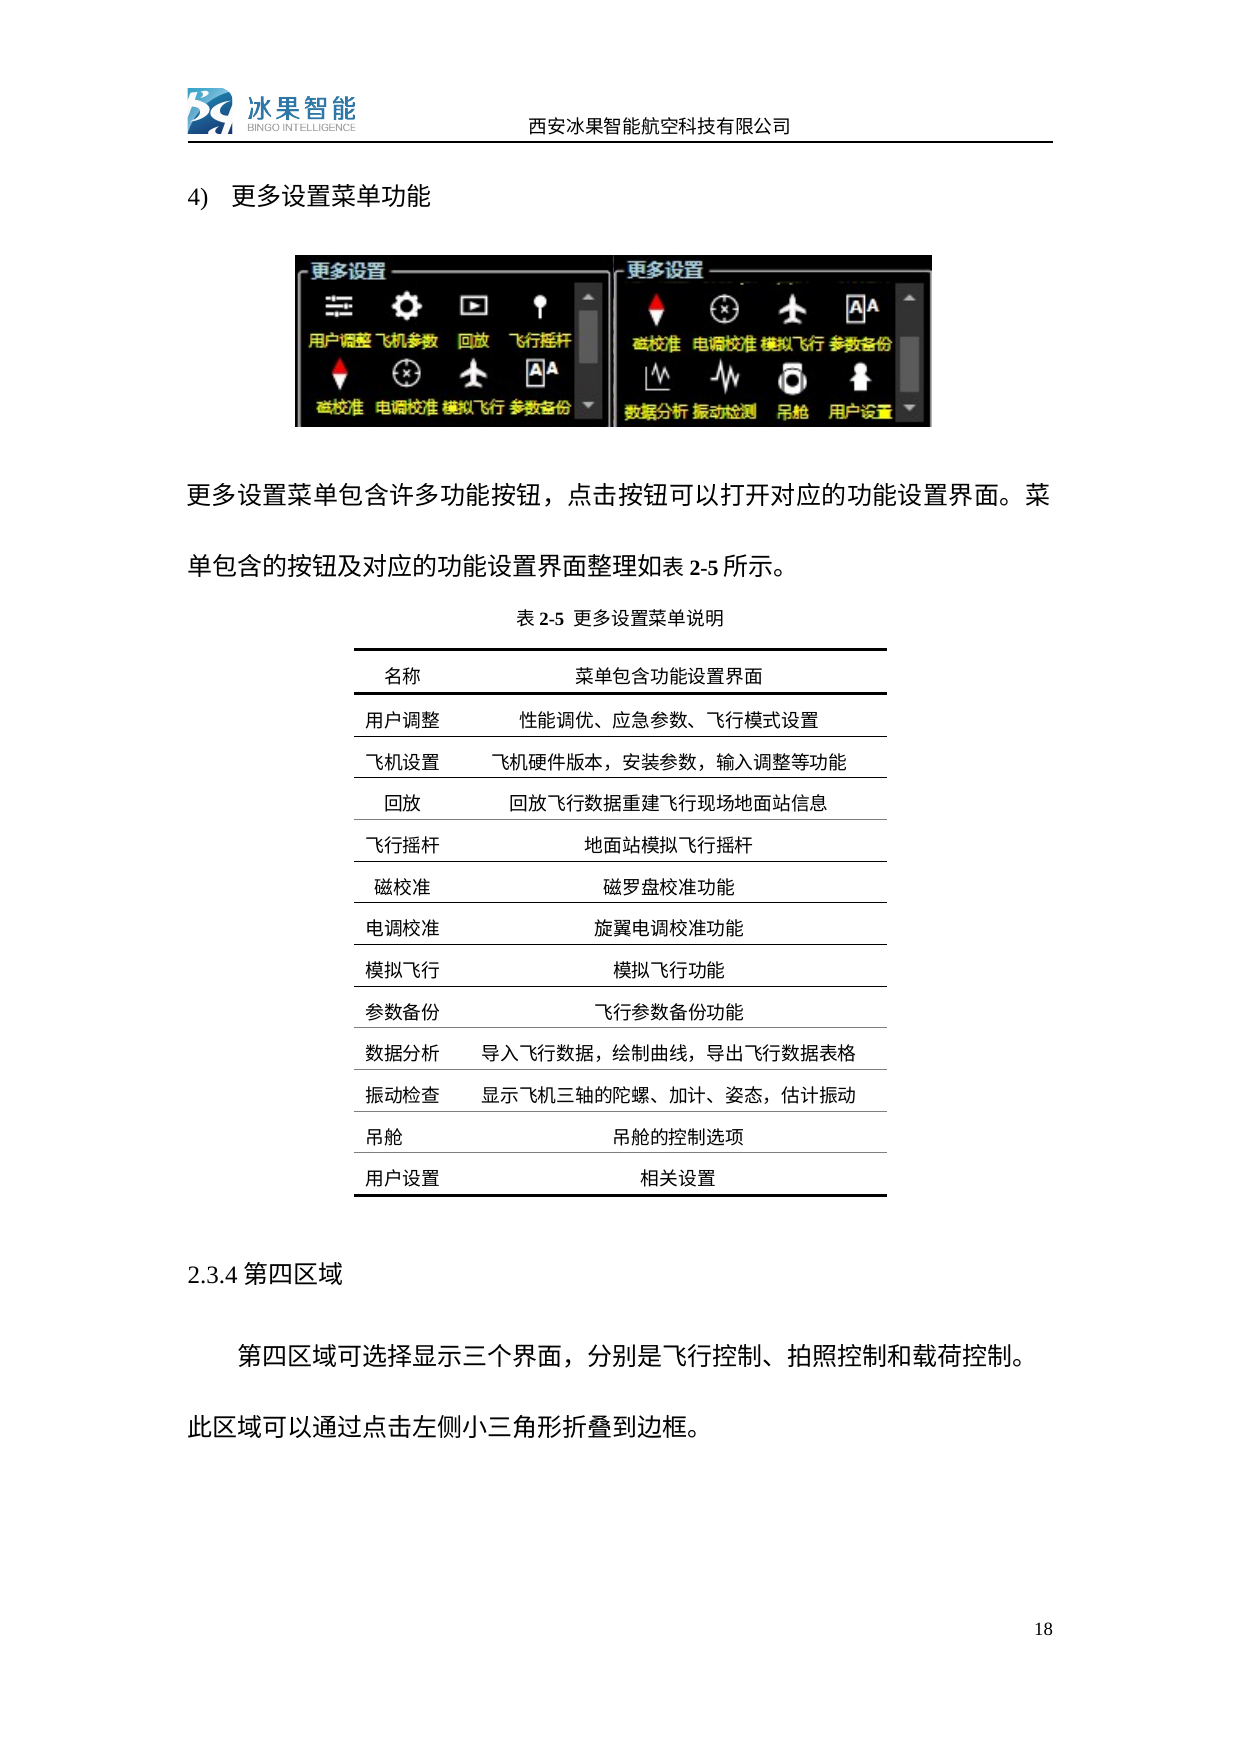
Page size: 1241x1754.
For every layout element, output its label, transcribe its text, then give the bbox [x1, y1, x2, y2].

table_cell 回放 [354, 778, 481, 819]
table_cell 电调校准 [354, 903, 481, 944]
table_cell 模拟飞行 [354, 945, 481, 986]
table_header 菜单包含功能设置界面 [481, 651, 887, 692]
text 表2-5 更多设置菜单说明 [187, 601, 1053, 633]
table_cell 用户调整 [354, 695, 481, 736]
picture [187, 88, 356, 134]
table_cell 导入飞行数据，绘制曲线，导出飞行数据表格 [481, 1028, 887, 1069]
table_cell 参数备份 [354, 987, 481, 1027]
picture [295, 255, 932, 427]
table_cell 旋翼电调校准功能 [481, 903, 887, 944]
text 第四区域可选择显示三个界面，分别是飞行控制、拍照控制和载荷控制。此区域可以通过点击左侧小三角形折叠到边框。 [187, 1322, 1052, 1458]
table_cell 地面站模拟飞行摇杆 [481, 820, 887, 861]
text 更多设置菜单包含许多功能按钮，点击按钮可以打开对应的功能设置界面。菜单包含的按钮及对应的功能设置界面整理如表 2-5所示。 [186, 461, 1052, 597]
subtitle 更多设置菜单功能 [187, 162, 1053, 227]
table_cell 模拟飞行功能 [481, 945, 887, 986]
table_cell 飞行参数备份功能 [481, 987, 887, 1027]
table_cell 用户设置 [354, 1153, 481, 1194]
table_cell 磁罗盘校准功能 [481, 862, 887, 902]
subtitle 2.3.4 第四区域 [187, 1240, 1053, 1305]
table_cell 相关设置 [481, 1153, 887, 1194]
table_cell 显示飞机三轴的陀螺、加计、姿态，估计振动 [481, 1070, 887, 1111]
table_cell 飞机硬件版本，安装参数，输入调整等功能 [481, 737, 887, 777]
table_cell 飞行摇杆 [354, 820, 481, 861]
table_cell 性能调优、应急参数、飞行模式设置 [481, 695, 887, 736]
table_cell 吊舱 [354, 1112, 481, 1152]
table_cell 吊舱的控制选项 [481, 1112, 887, 1152]
table_cell 数据分析 [354, 1028, 481, 1069]
table_cell 回放飞行数据重建飞行现场地面站信息 [481, 778, 887, 819]
table_cell 飞机设置 [354, 737, 481, 777]
table_cell 振动检查 [354, 1070, 481, 1111]
table_header 名称 [354, 651, 481, 692]
table_cell 磁校准 [354, 862, 481, 902]
